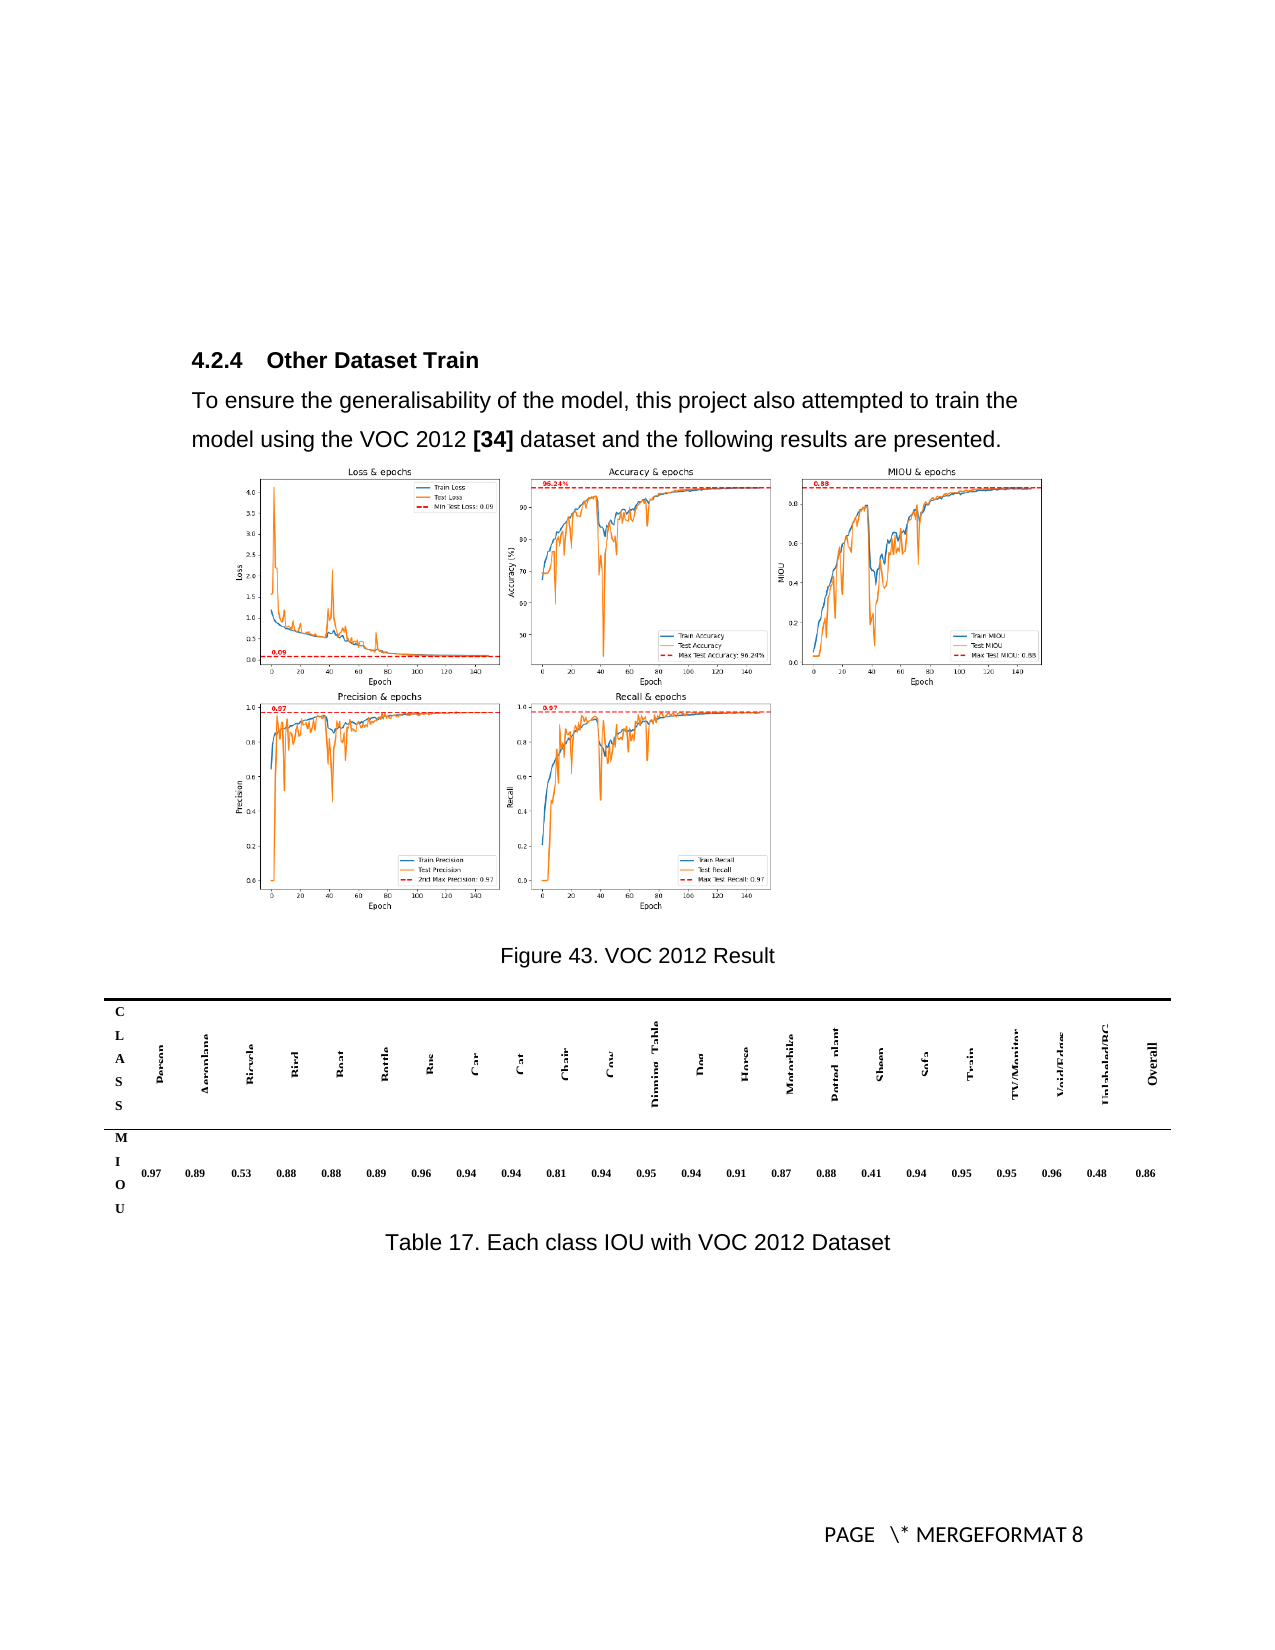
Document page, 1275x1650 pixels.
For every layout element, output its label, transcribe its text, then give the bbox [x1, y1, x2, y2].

text Table 17. Each class IOU with VOC 2012 Dataset [191, 1229, 1084, 1256]
table_cell 0.86 [1119, 1130, 1171, 1229]
table_header Dinning_Table [624, 1001, 668, 1129]
table_cell 0.87 [759, 1130, 803, 1229]
table_cell 0.95 [984, 1130, 1029, 1229]
table_cell 0.97 [129, 1130, 173, 1229]
table_header Aeroplane [174, 1001, 218, 1129]
table_cell 0.53 [219, 1130, 263, 1229]
table_header Sofa [894, 1001, 939, 1129]
table_cell 0.94 [489, 1130, 533, 1229]
table_cell 0.96 [1029, 1130, 1074, 1229]
table_cell 0.94 [444, 1130, 488, 1229]
table_header Overall [1119, 1001, 1171, 1129]
table_cell 0.95 [624, 1130, 668, 1229]
table_header Person [129, 1001, 173, 1129]
table_header CLAS S [104, 1001, 128, 1129]
table_header Bottle [354, 1001, 398, 1129]
text To ensure the generalisability of the model, this project also attempted to train the model using the VOC 2012 [34] dataset and the following results are presented. [191, 387, 1084, 453]
table_header Unlabeled/BG [1074, 1001, 1119, 1129]
table_cell 0.88 [309, 1130, 353, 1229]
text Figure 43. VOC 2012 Result [191, 943, 1084, 969]
table_cell 0.88 [804, 1130, 848, 1229]
table_header Cow [579, 1001, 623, 1129]
table_header Sheep [849, 1001, 894, 1129]
table_cell 0.96 [399, 1130, 443, 1229]
table_header Train [939, 1001, 984, 1129]
table_header Potted_plant [804, 1001, 848, 1129]
table_header Void/Edges [1029, 1001, 1074, 1129]
table_cell 0.94 [669, 1130, 713, 1229]
table_header Bicycle [219, 1001, 263, 1129]
table_header Cat [489, 1001, 533, 1129]
table_header Chair [534, 1001, 578, 1129]
table_cell 0.94 [579, 1130, 623, 1229]
table_header Dog [669, 1001, 713, 1129]
table_header Car [444, 1001, 488, 1129]
table_cell 0.41 [849, 1130, 894, 1229]
table_cell 0.88 [264, 1130, 308, 1229]
table_cell 0.94 [894, 1130, 939, 1229]
table_header Horse [714, 1001, 758, 1129]
table_cell MIOU [104, 1130, 128, 1229]
table_header Boat [309, 1001, 353, 1129]
table_cell 0.48 [1074, 1130, 1119, 1229]
table_header Bus [399, 1001, 443, 1129]
table_cell 0.89 [174, 1130, 218, 1229]
table_header Motorbike [759, 1001, 803, 1129]
table_cell 0.81 [534, 1130, 578, 1229]
table_cell 0.95 [939, 1130, 984, 1229]
picture [231, 465, 1044, 913]
table_header TV/Monitor [984, 1001, 1029, 1129]
table_header Bird [264, 1001, 308, 1129]
table_cell 0.89 [354, 1130, 398, 1229]
subtitle Other Dataset Train [191, 347, 1084, 374]
table_cell 0.91 [714, 1130, 758, 1229]
